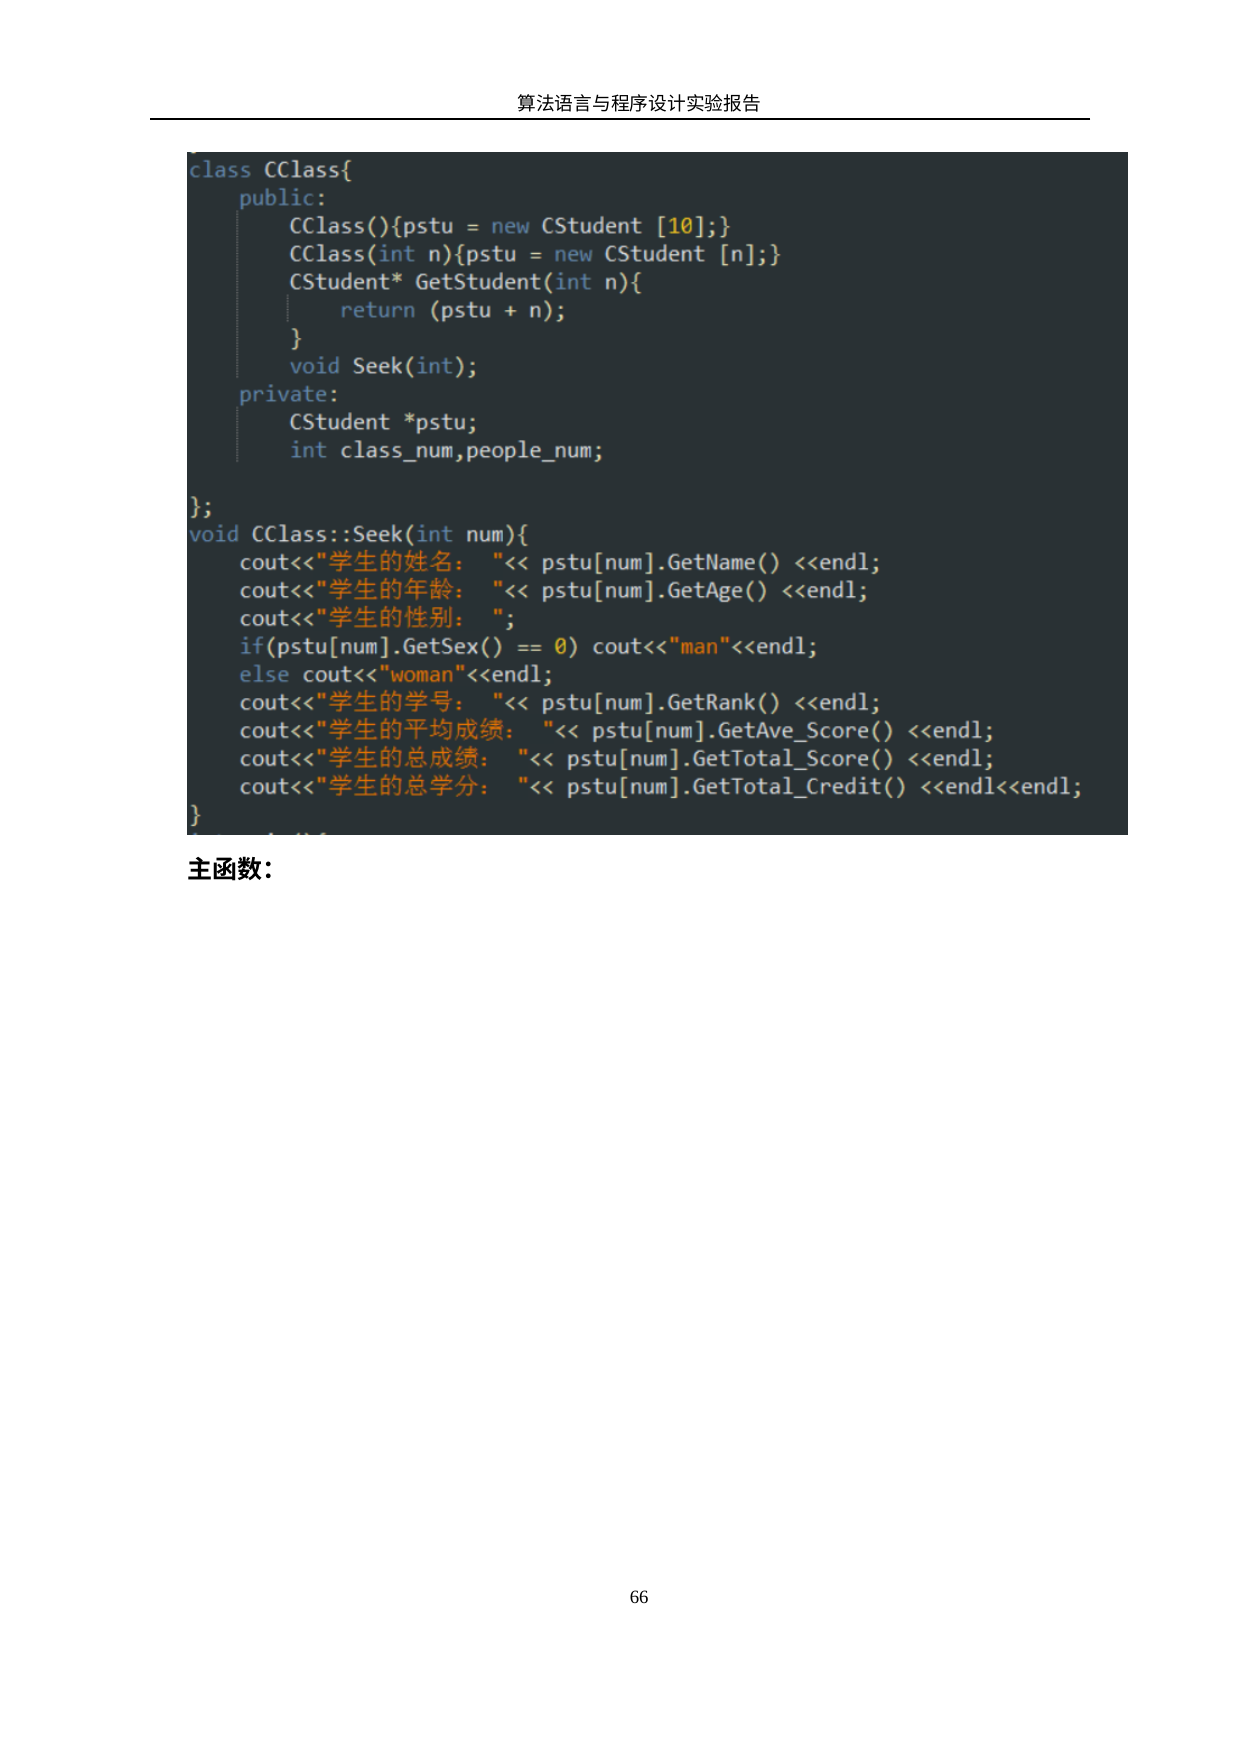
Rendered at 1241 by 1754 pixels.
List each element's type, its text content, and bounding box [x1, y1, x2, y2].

text 主函数： [187, 836, 1090, 901]
picture [187, 152, 1128, 835]
